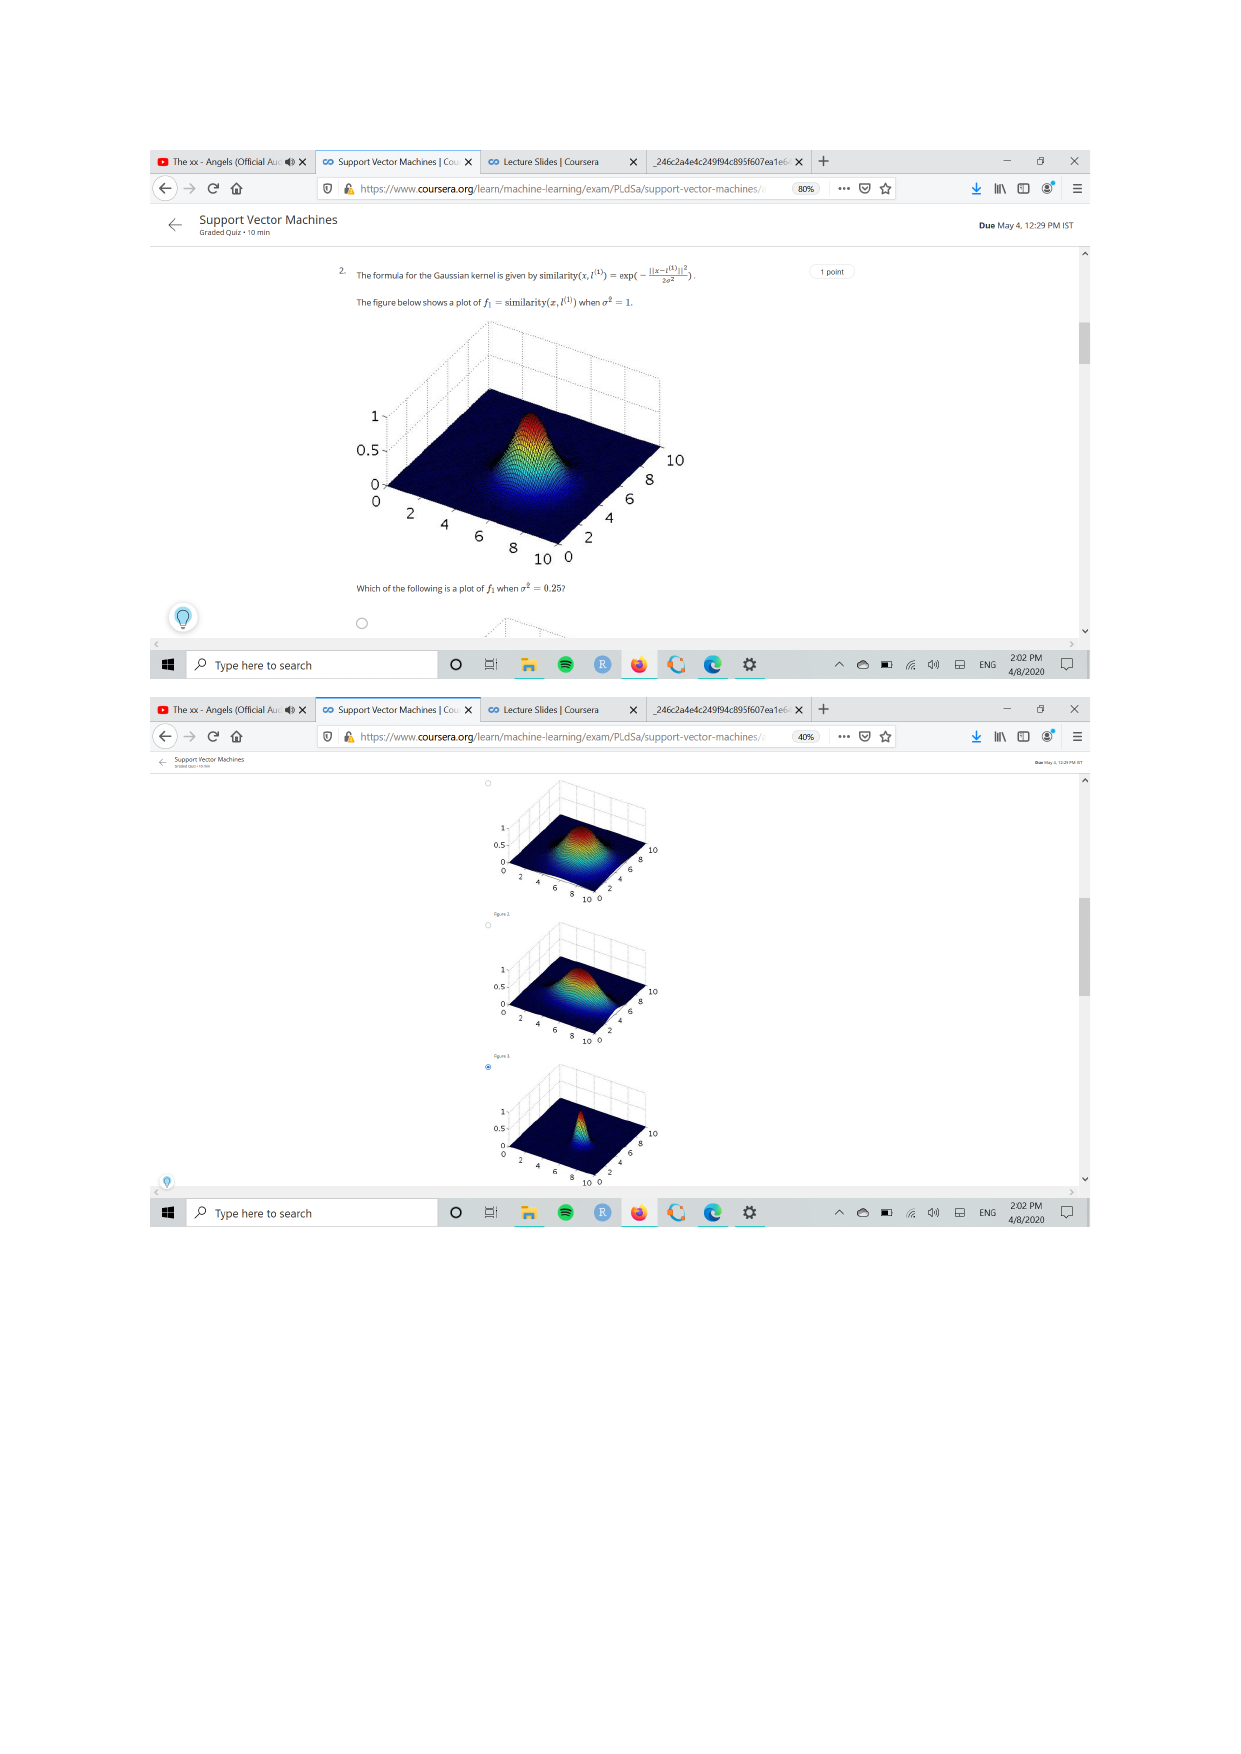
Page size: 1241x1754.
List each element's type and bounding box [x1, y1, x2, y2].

picture [150, 697, 1091, 1227]
picture [150, 150, 1091, 679]
